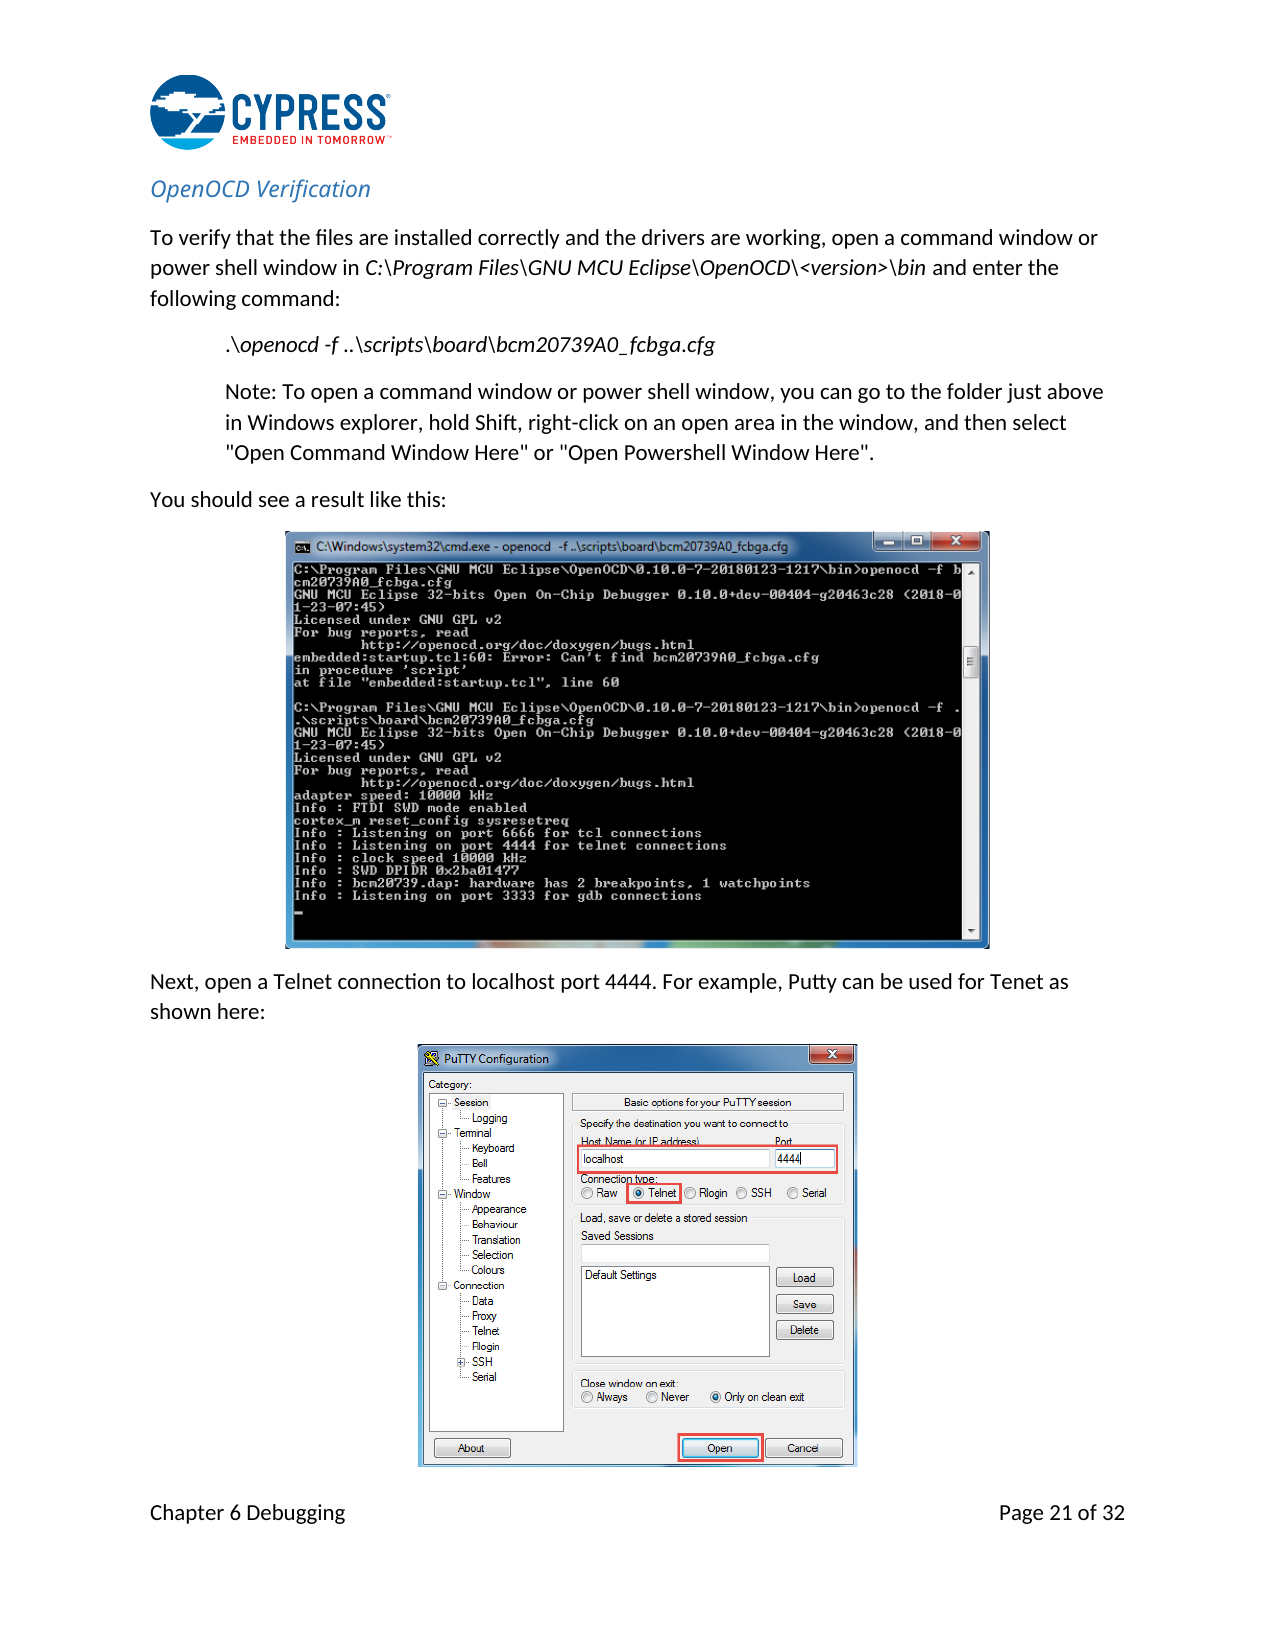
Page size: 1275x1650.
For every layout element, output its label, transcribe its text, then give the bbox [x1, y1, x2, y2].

text You should see a result like this: [150, 485, 1125, 513]
text Next, open a Telnet connection to localhost port 4444. For example, Putty can be used for Tenet as shown here: [150, 967, 1125, 1025]
picture [150, 75, 392, 150]
text Note: To open a command window or power shell window, you can go to the folder just above in Windows explorer, hold Shift, right-click on an open area in the window, and then select "Open Command Window Here" or "Open Powershell Window Here". [225, 377, 1125, 466]
text .\openocd -f ..\scripts\board\bcm20739A0_fcbga.cfg [150, 331, 1125, 359]
subtitle OpenOCD Verification [150, 173, 1125, 204]
picture [285, 531, 990, 949]
picture [417, 1044, 858, 1467]
text To verify that the files are installed correctly and the drivers are working, open a command window or power shell window in C:\Program Files\GNU MCU Eclipse\OpenOCD\<version>\bin and enter the following command: [150, 223, 1125, 312]
